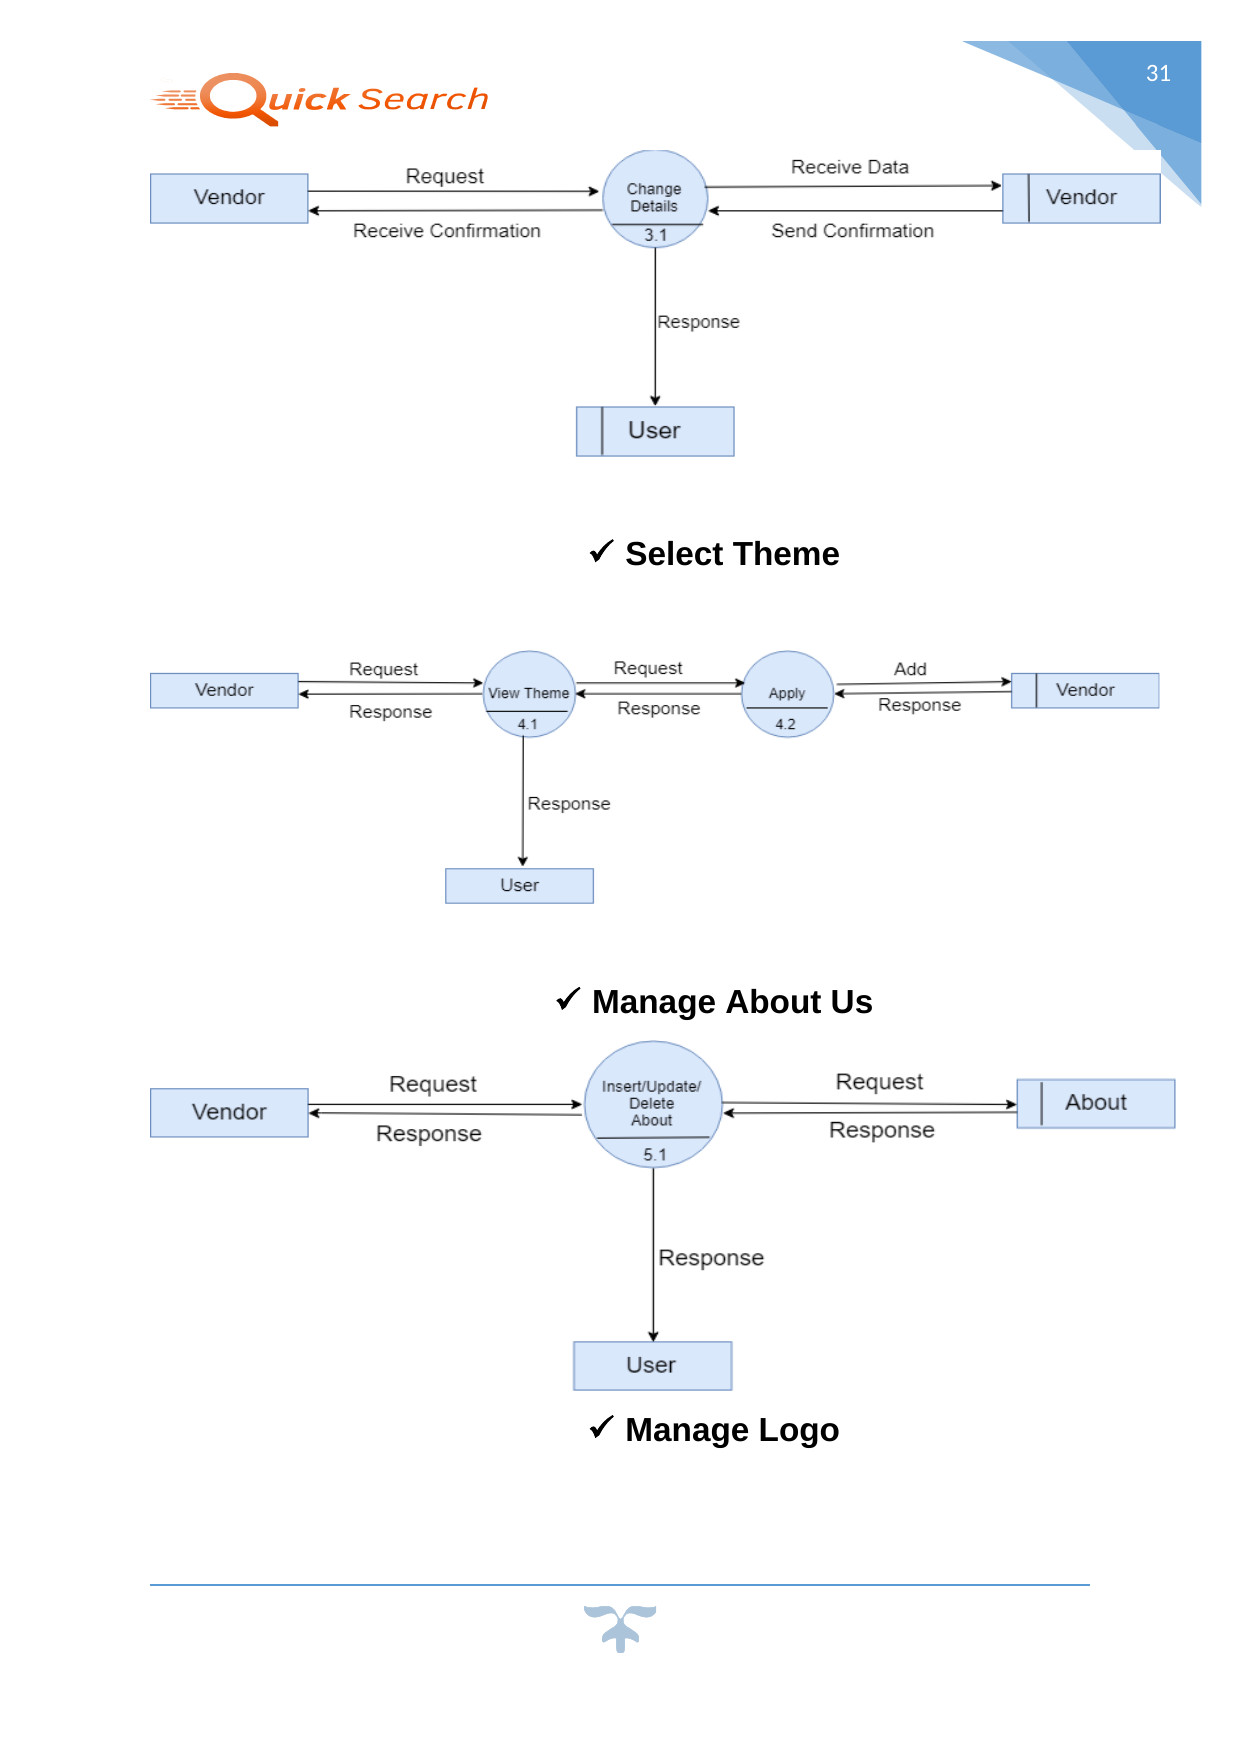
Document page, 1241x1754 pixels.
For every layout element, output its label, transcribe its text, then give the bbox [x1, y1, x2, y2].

list Select Theme [337, 534, 1090, 573]
picture [150, 73, 488, 130]
picture [150, 650, 1160, 905]
picture [150, 41, 1202, 458]
picture [150, 1040, 1177, 1392]
list Manage About Us [337, 982, 1090, 1020]
list Manage Logo [337, 1410, 1090, 1448]
